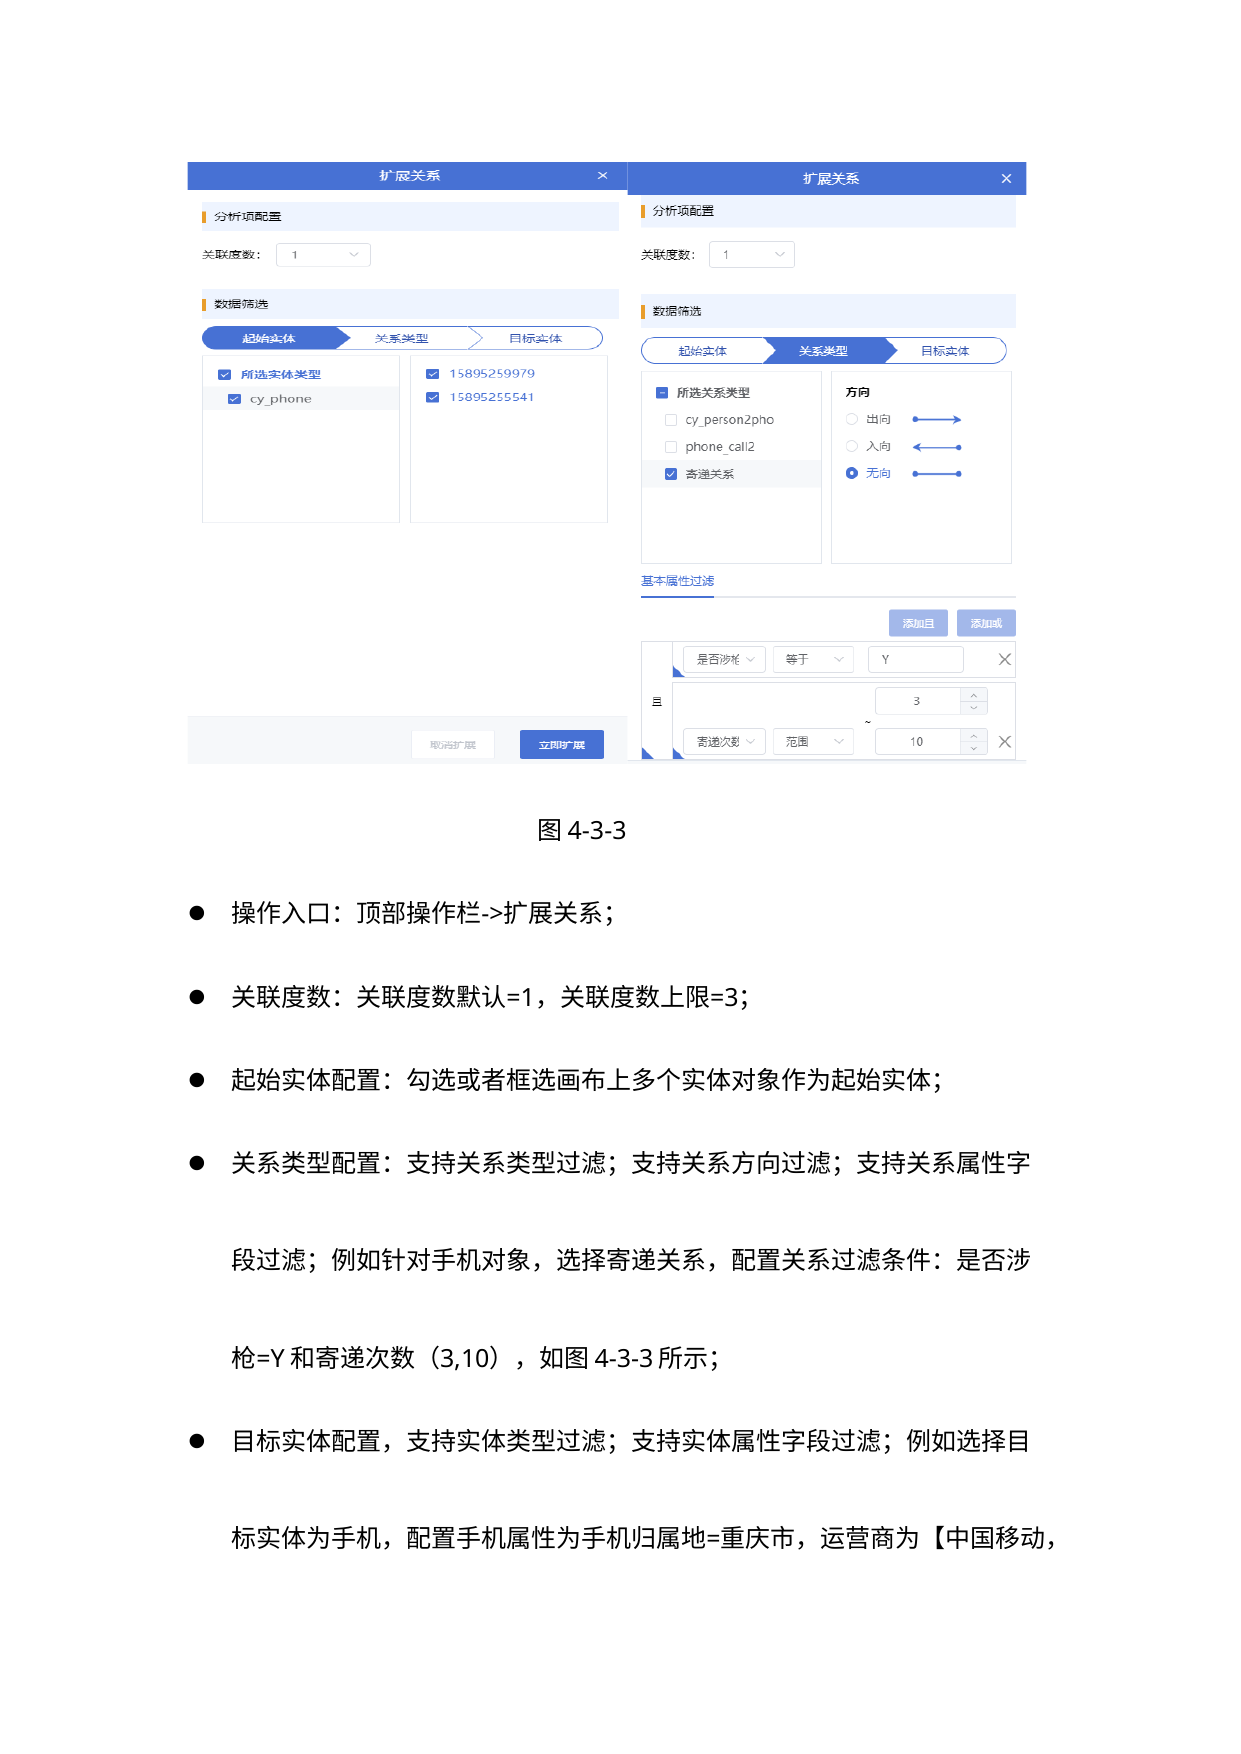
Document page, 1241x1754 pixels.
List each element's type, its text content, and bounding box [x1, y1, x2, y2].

list 图4-3-3 [494, 796, 1053, 861]
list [187, 1407, 1053, 1569]
list 关联度数：关联度数默认=1，关联度数上限=3； [187, 963, 1053, 1028]
list 操作入口：顶部操作栏->扩展关系； [187, 879, 1053, 944]
list 关系类型配置：支持关系类型过滤；支持关系方向过滤；支持关系属性字段过滤；例如针对手机对象，选择寄递关系，配置关系过滤条件：是否涉枪=Y和寄递次数（3,10），如图4-3-3所示； [187, 1129, 1053, 1389]
list 起始实体配置：勾选或者框选画布上多个实体对象作为起始实体； [187, 1046, 1053, 1111]
picture [187, 162, 1027, 764]
